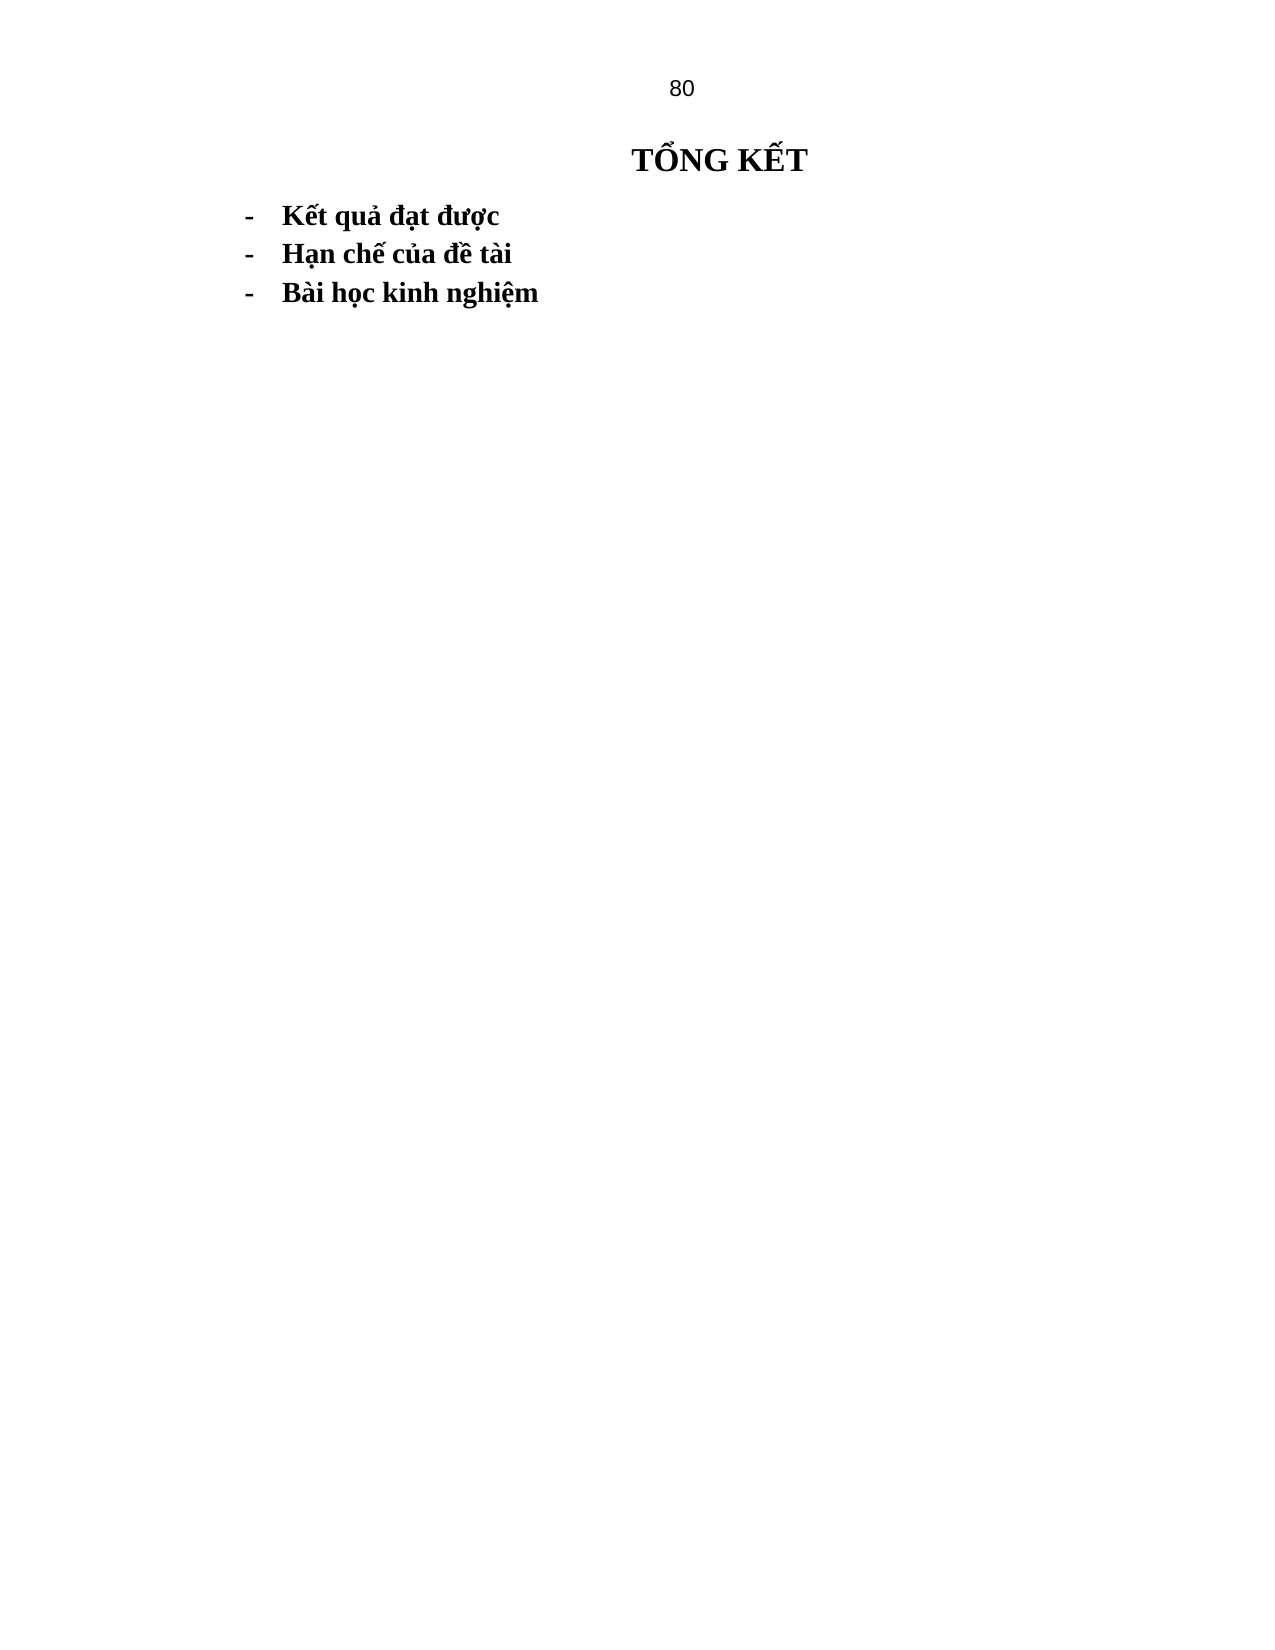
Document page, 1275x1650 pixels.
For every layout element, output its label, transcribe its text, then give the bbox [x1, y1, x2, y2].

list Bài học kinh nghiệm [244, 275, 1157, 308]
subtitle TỔNG KẾT [282, 140, 1157, 178]
list Hạn chế của đề tài [244, 236, 1157, 270]
list Kết quả đạt được [244, 198, 1157, 231]
